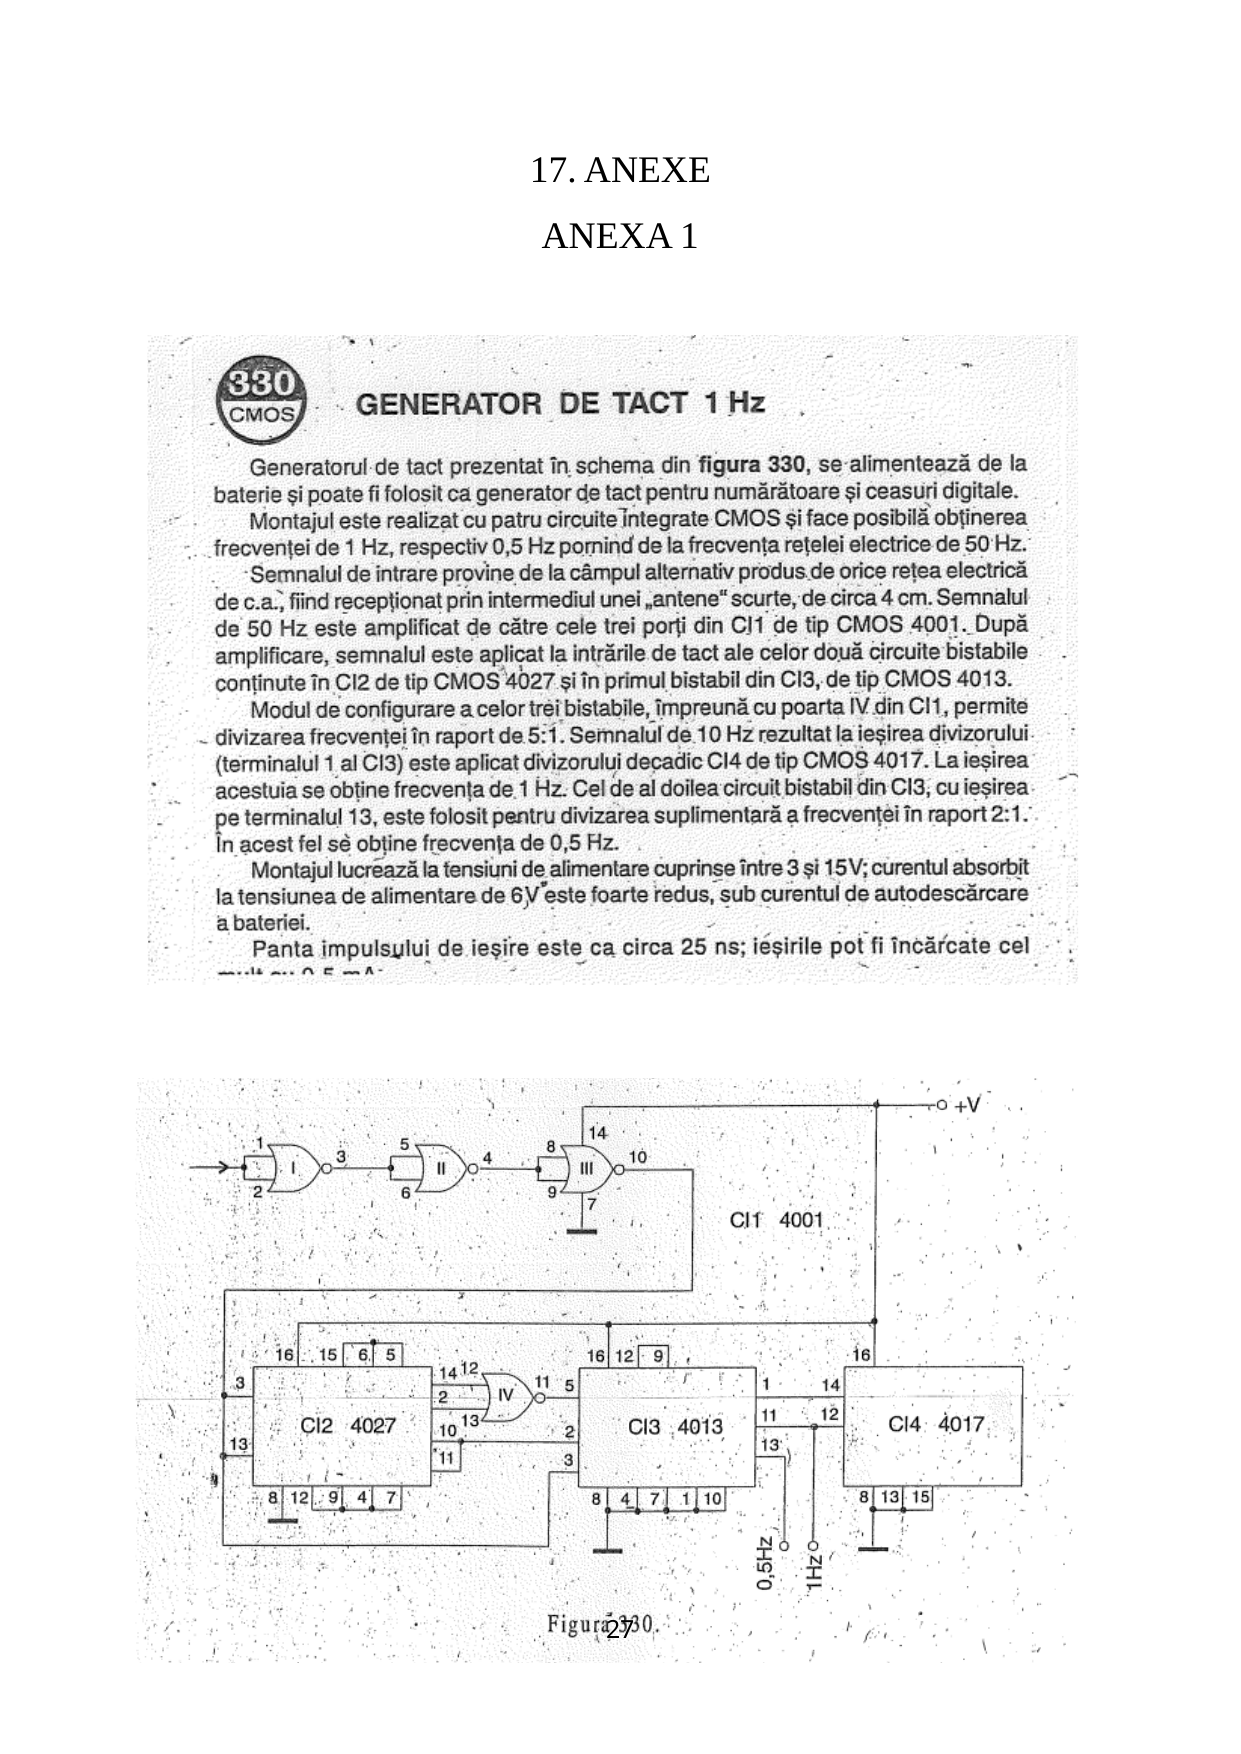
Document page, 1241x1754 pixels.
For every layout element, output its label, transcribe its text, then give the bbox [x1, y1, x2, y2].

picture [135, 1078, 1076, 1663]
picture [147, 335, 1079, 985]
text 17. ANEXE [148, 148, 1093, 191]
text ANEXA 1 [148, 214, 1093, 257]
